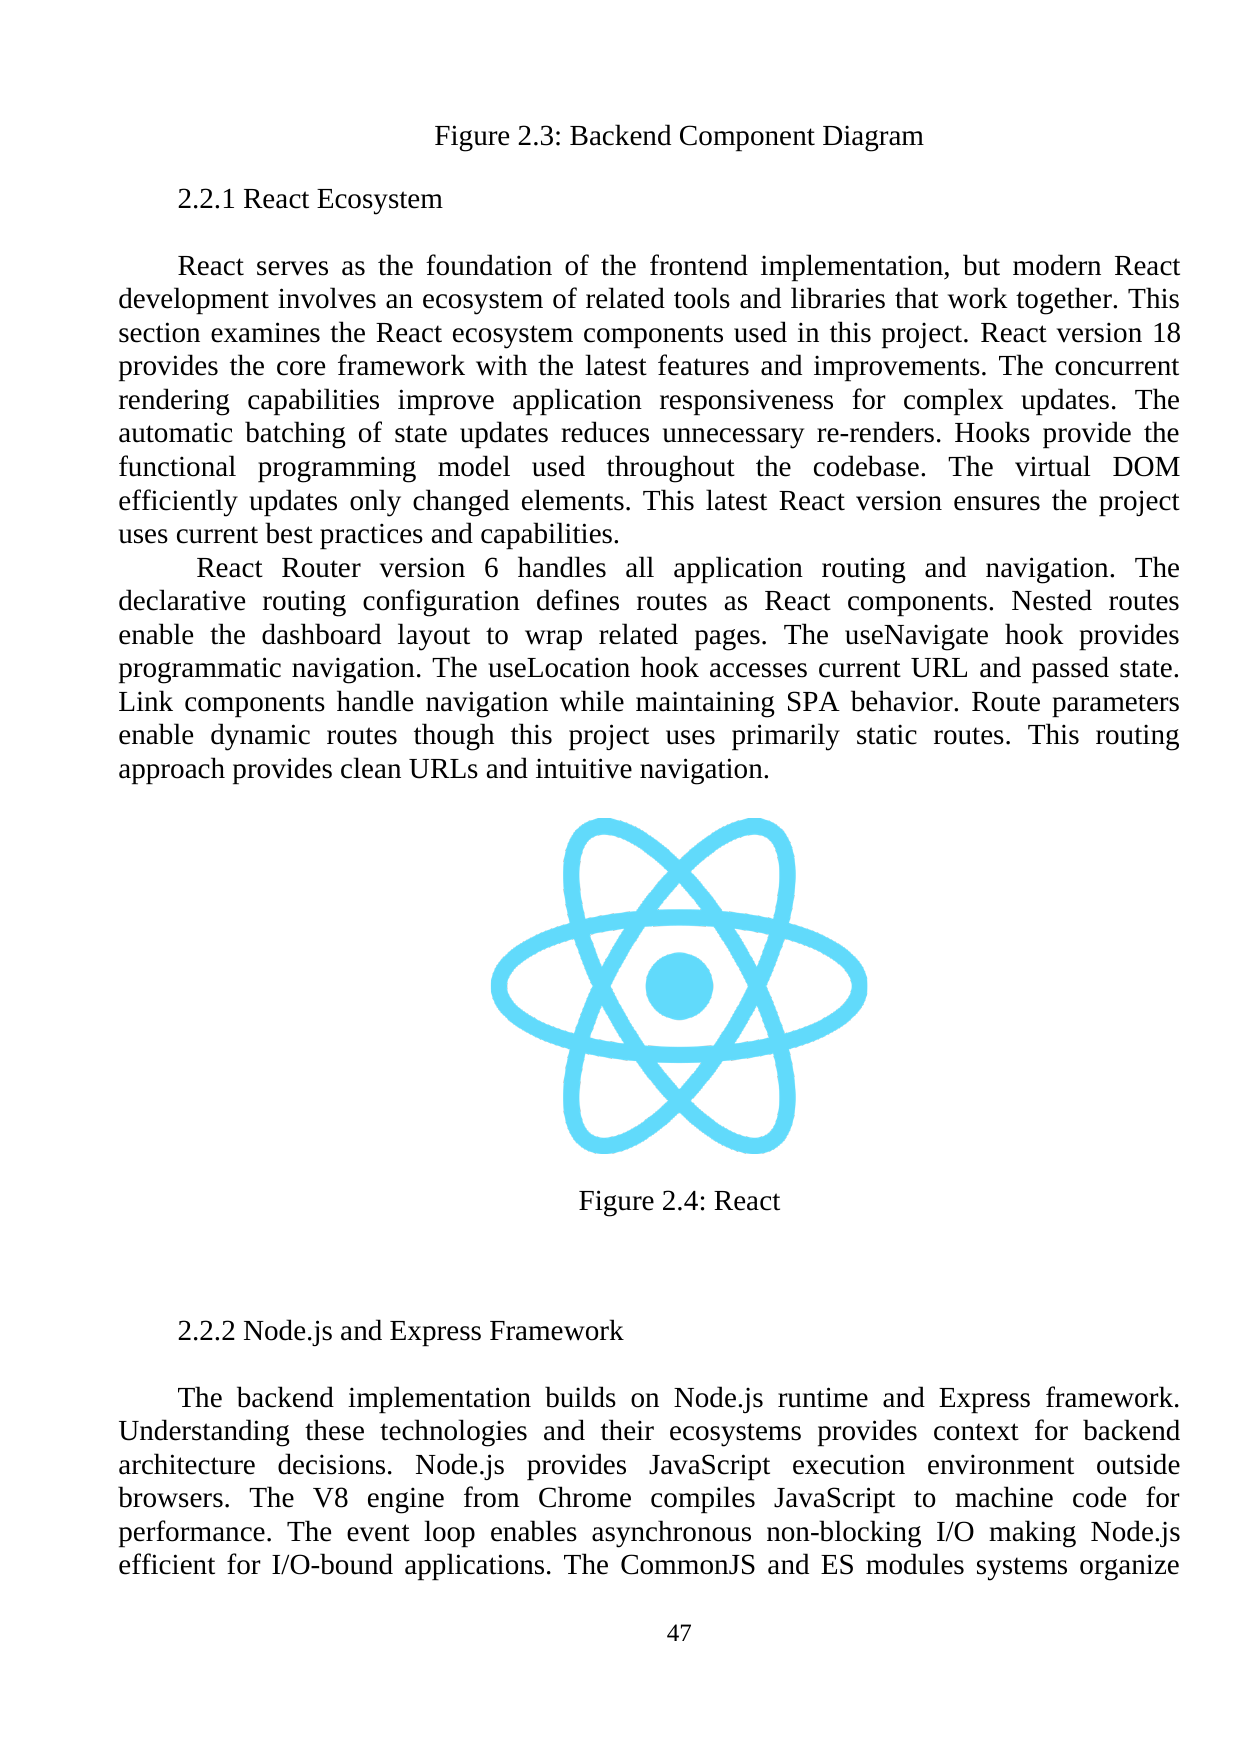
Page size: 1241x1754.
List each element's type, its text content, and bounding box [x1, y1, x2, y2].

text Figure 2.4: React [118, 1183, 1181, 1216]
text 2.2.1 React Ecosystem [177, 181, 1181, 214]
text 2.2.2 Node.js and Express Framework [177, 1313, 1181, 1346]
text React Router version 6 handles all application routing and navigation. The declarative routing configuration defines routes as React components. Nested routes enable the dashboard layout to wrap related pages. The useNavigate hook provides programmatic navigation. The useLocation hook accesses current URL and passed state. Link components handle navigation while maintaining SPA behavior. Route parameters enable dynamic routes though this project uses primarily static routes. This routing approach provides clean URLs and intuitive navigation. [118, 550, 1181, 784]
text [118, 1380, 1181, 1581]
text React serves as the foundation of the frontend implementation, but modern React development involves an ecosystem of related tools and libraries that work together. This section examines the React ecosystem components used in this project. React version 18 provides the core framework with the latest features and improvements. The concurrent rendering capabilities improve application responsiveness for complex updates. The automatic batching of state updates reduces unnecessary re-renders. Hooks provide the functional programming model used throughout the codebase. The virtual DOM efficiently updates only changed elements. This latest React version ensures the project uses current best practices and capabilities. [118, 248, 1181, 550]
picture [490, 818, 868, 1154]
text Figure 2.3: Backend Component Diagram [118, 118, 1181, 152]
